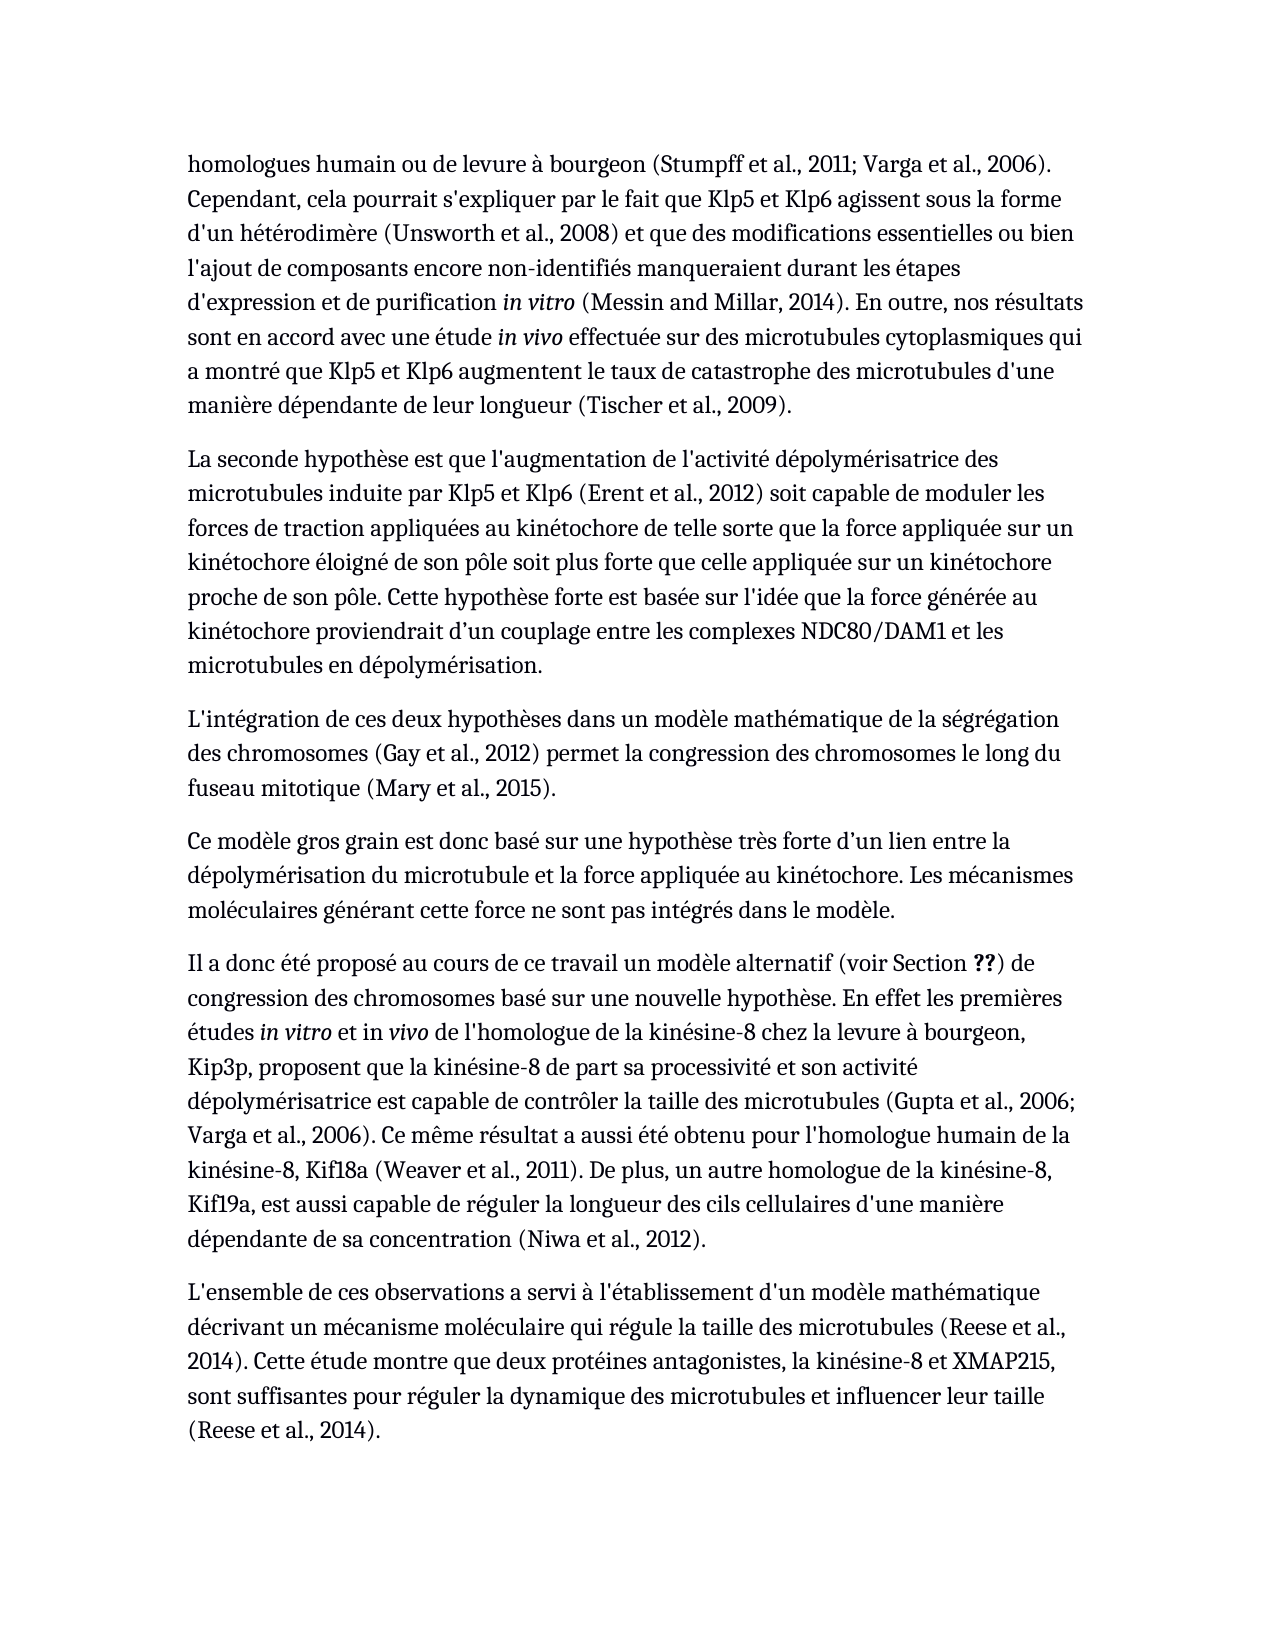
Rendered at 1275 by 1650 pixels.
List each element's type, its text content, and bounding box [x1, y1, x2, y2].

text Ce modèle gros grain est donc basé sur une hypothèse très forte d’un lien entre la dépolymérisation du microtubule et la force appliquée au kinétochore. Les mécanismes moléculaires générant cette force ne sont pas intégrés dans le modèle. [187, 827, 1087, 924]
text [187, 150, 1087, 420]
text L'intégration de ces deux hypothèses dans un modèle mathématique de la ségrégation des chromosomes (Gay et al., 2012) permet la congression des chromosomes le long du fuseau mitotique (Mary et al., 2015). [187, 705, 1087, 802]
text La seconde hypothèse est que l'augmentation de l'activité dépolymérisatrice des microtubules induite par Klp5 et Klp6 (Erent et al., 2012) soit capable de moduler les forces de traction appliquées au kinétochore de telle sorte que la force appliquée sur un kinétochore éloigné de son pôle soit plus forte que celle appliquée sur un kinétochore proche de son pôle. Cette hypothèse forte est basée sur l'idée que la force générée au kinétochore proviendrait d’un couplage entre les complexes NDC80/DAM1 et les microtubules en dépolymérisation. [187, 444, 1087, 680]
text Il a donc été proposé au cours de ce travail un modèle alternatif (voir Section ??) de congression des chromosomes basé sur une nouvelle hypothèse. En effet les premières études in vitro et in vivo de l'homologue de la kinésine-8 chez la levure à bourgeon, Kip3p, proposent que la kinésine-8 de part sa processivité et son activité dépolymérisatrice est capable de contrôler la taille des microtubules (Gupta et al., 2006; Varga et al., 2006). Ce même résultat a aussi été obtenu pour l'homologue humain de la kinésine-8, Kif18a (Weaver et al., 2011). De plus, un autre homologue de la kinésine-8, Kif19a, est aussi capable de réguler la longueur des cils cellulaires d'une manière dépendante de sa concentration (Niwa et al., 2012). [187, 949, 1087, 1254]
text L'ensemble de ces observations a servi à l'établissement d'un modèle mathématique décrivant un mécanisme moléculaire qui régule la taille des microtubules (Reese et al., 2014). Cette étude montre que deux protéines antagonistes, la kinésine-8 et XMAP215, sont suffisantes pour réguler la dynamique des microtubules et influencer leur taille (Reese et al., 2014). [187, 1278, 1087, 1445]
